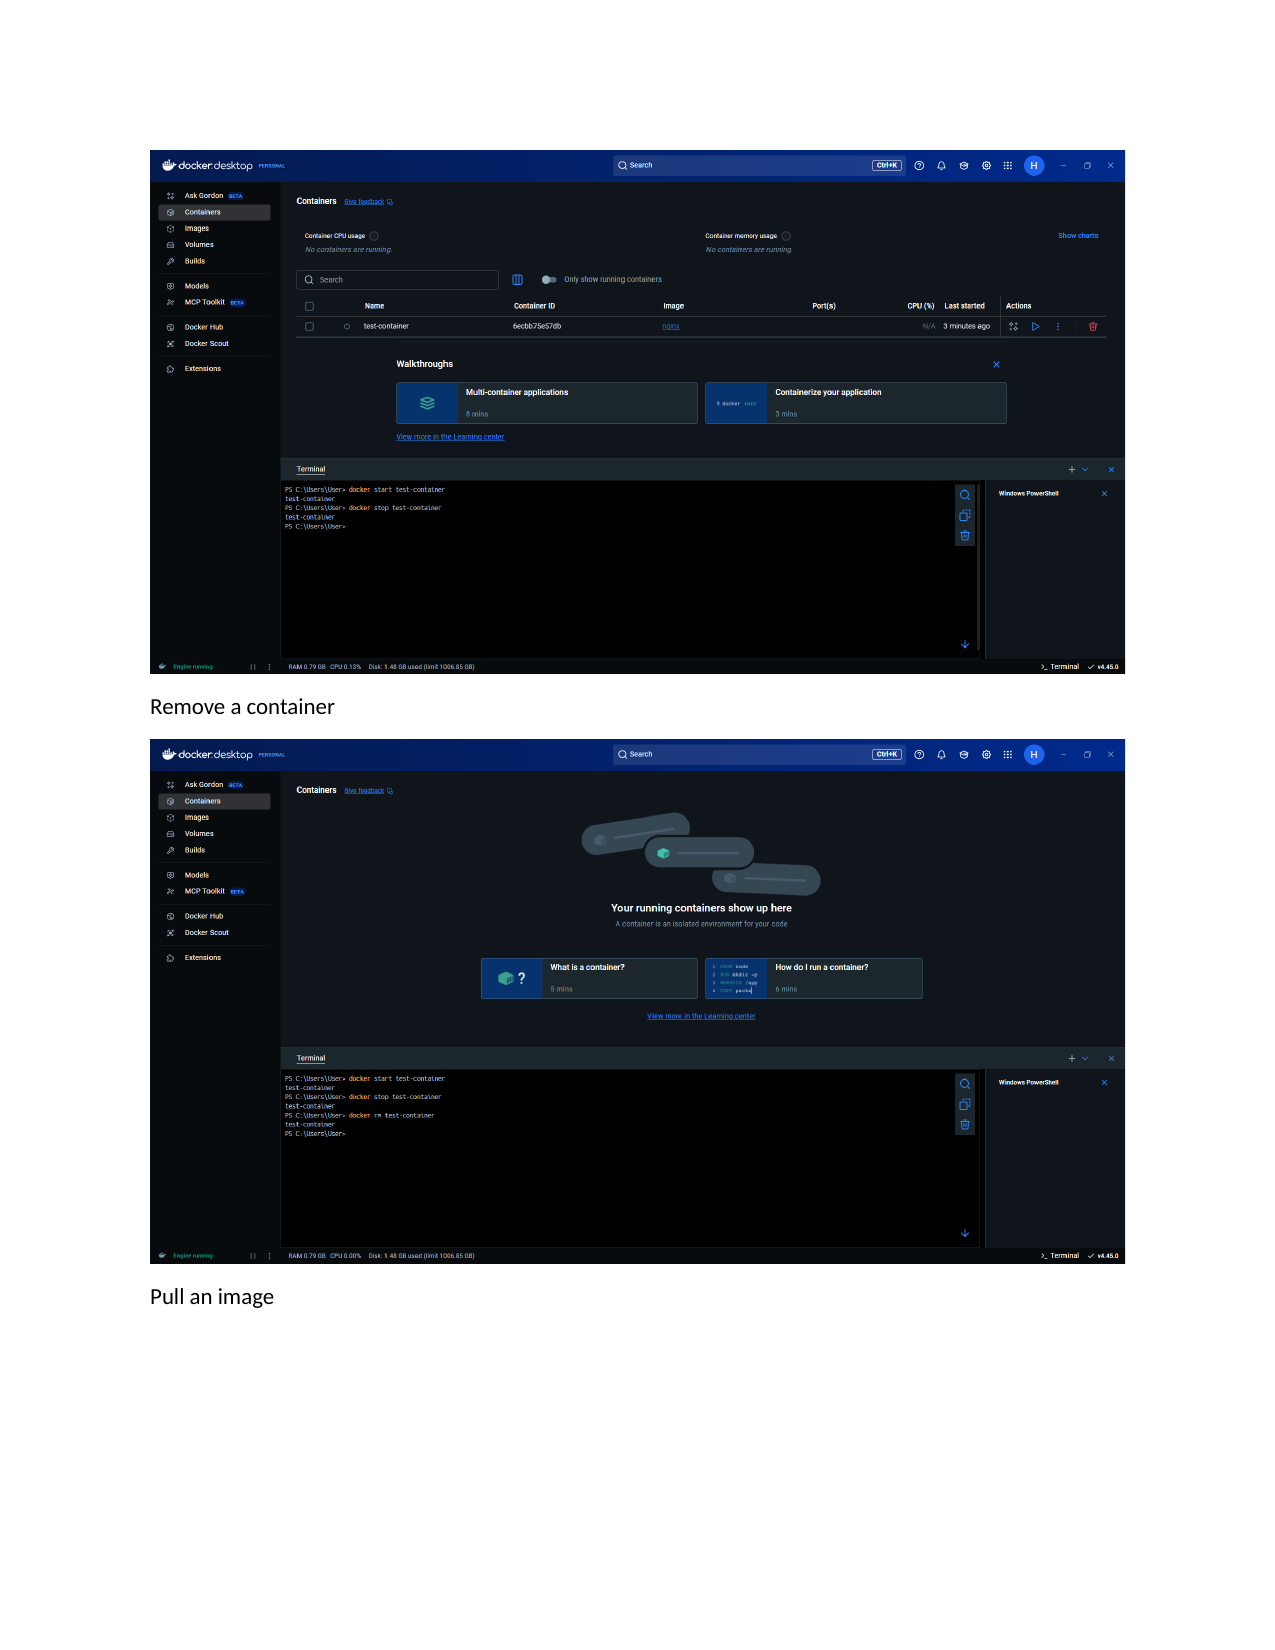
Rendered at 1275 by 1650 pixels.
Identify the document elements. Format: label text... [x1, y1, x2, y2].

text Remove a container [150, 692, 1125, 720]
picture [150, 150, 1125, 674]
text Pull an image [150, 1282, 1125, 1310]
picture [150, 739, 1125, 1264]
